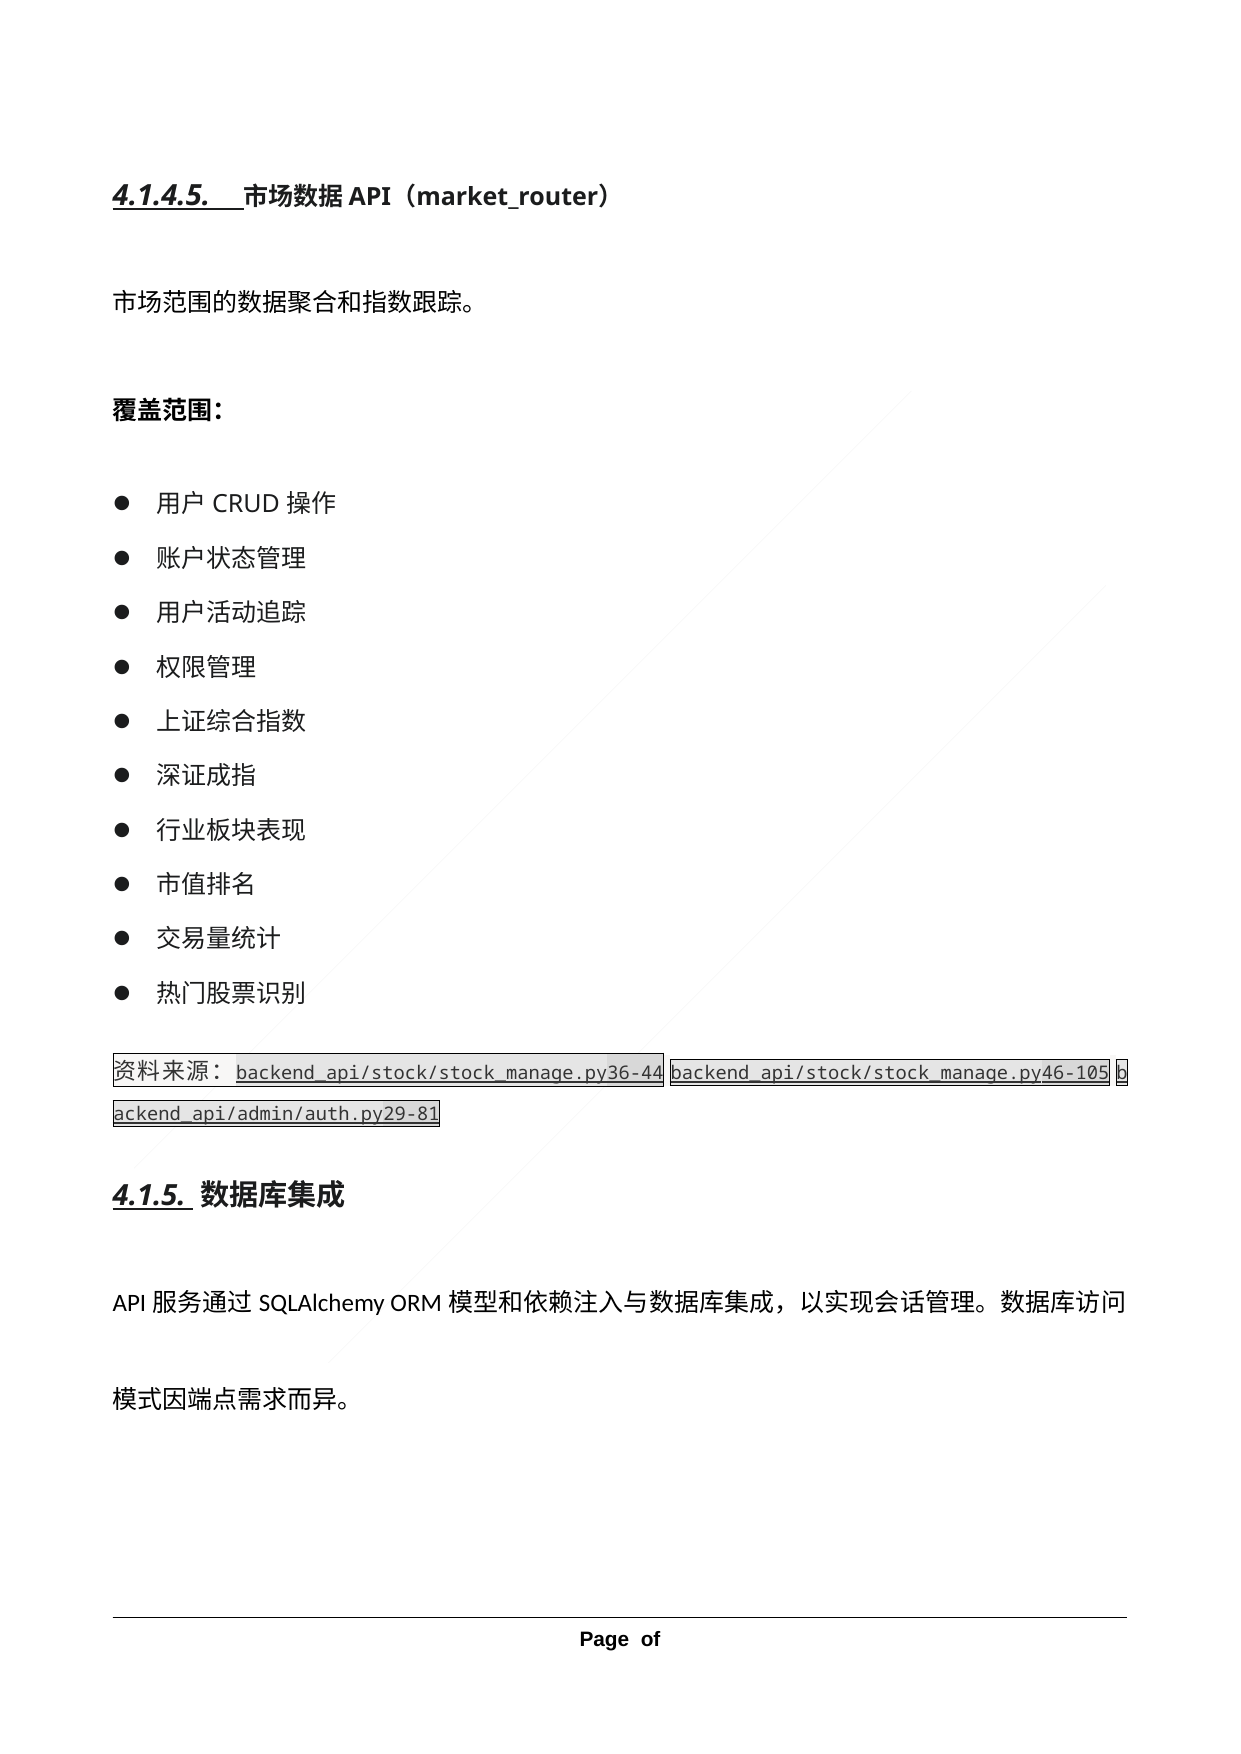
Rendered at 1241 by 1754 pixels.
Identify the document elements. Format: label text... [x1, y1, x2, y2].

list 市值排名 [112, 864, 1128, 901]
text 市场范围的数据聚合和指数跟踪。 [112, 268, 1128, 333]
list 用户 CRUD 操作 [112, 484, 1128, 520]
text API 服务通过 SQLAlchemy ORM 模型和依赖注入与数据库集成，以实现会话管理。数据库访问模式因端点需求而异。 [112, 1268, 1128, 1430]
subtitle 数据库集成 [112, 1161, 1128, 1226]
list 交易量统计 [112, 919, 1128, 955]
text 覆盖范围： [112, 376, 1128, 441]
text 资料来源：backend_api/stock/stock_manage.py36-44 backend_api/stock/stock_manage.py46-105 backend_api/admin/auth.py29-81 [112, 1054, 1128, 1127]
list 深证成指 [112, 756, 1128, 792]
list 账户状态管理 [112, 538, 1128, 574]
list 权限管理 [112, 647, 1128, 683]
list 用户活动追踪 [112, 593, 1128, 629]
list 上证综合指数 [112, 701, 1128, 738]
list 热门股票识别 [112, 973, 1128, 1009]
list 行业板块表现 [112, 810, 1128, 846]
subtitle 市场数据API（market_router） [112, 162, 1128, 227]
